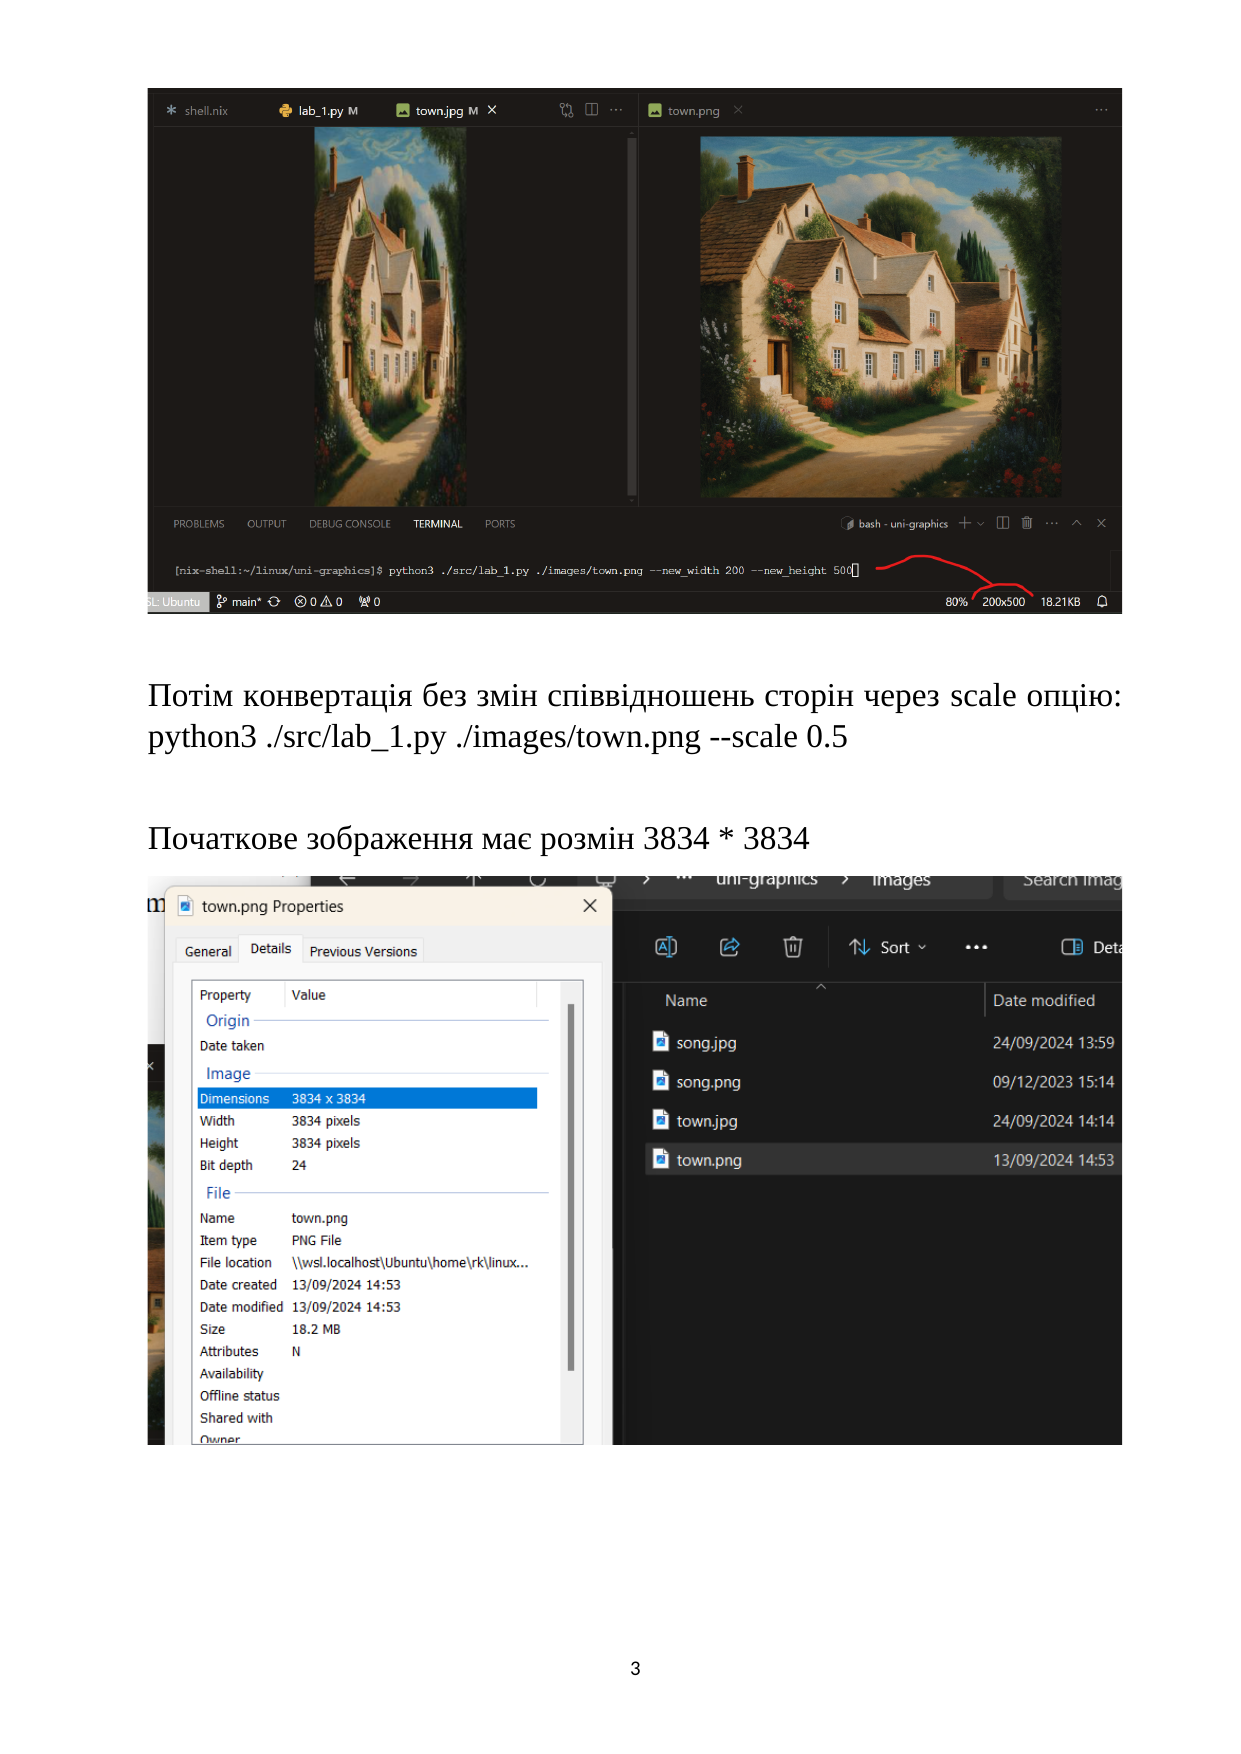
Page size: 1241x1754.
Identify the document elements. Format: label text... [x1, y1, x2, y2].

text Потім конвертація без змін співвідношень сторін через scale опцію: python3 ./src/lab_1.py ./images/town.png --scale 0.5 [148, 675, 1122, 754]
picture [147, 88, 1123, 614]
picture [147, 876, 1123, 1445]
text Початкове зображення має розмін 3834 * 3834 [148, 818, 1122, 857]
